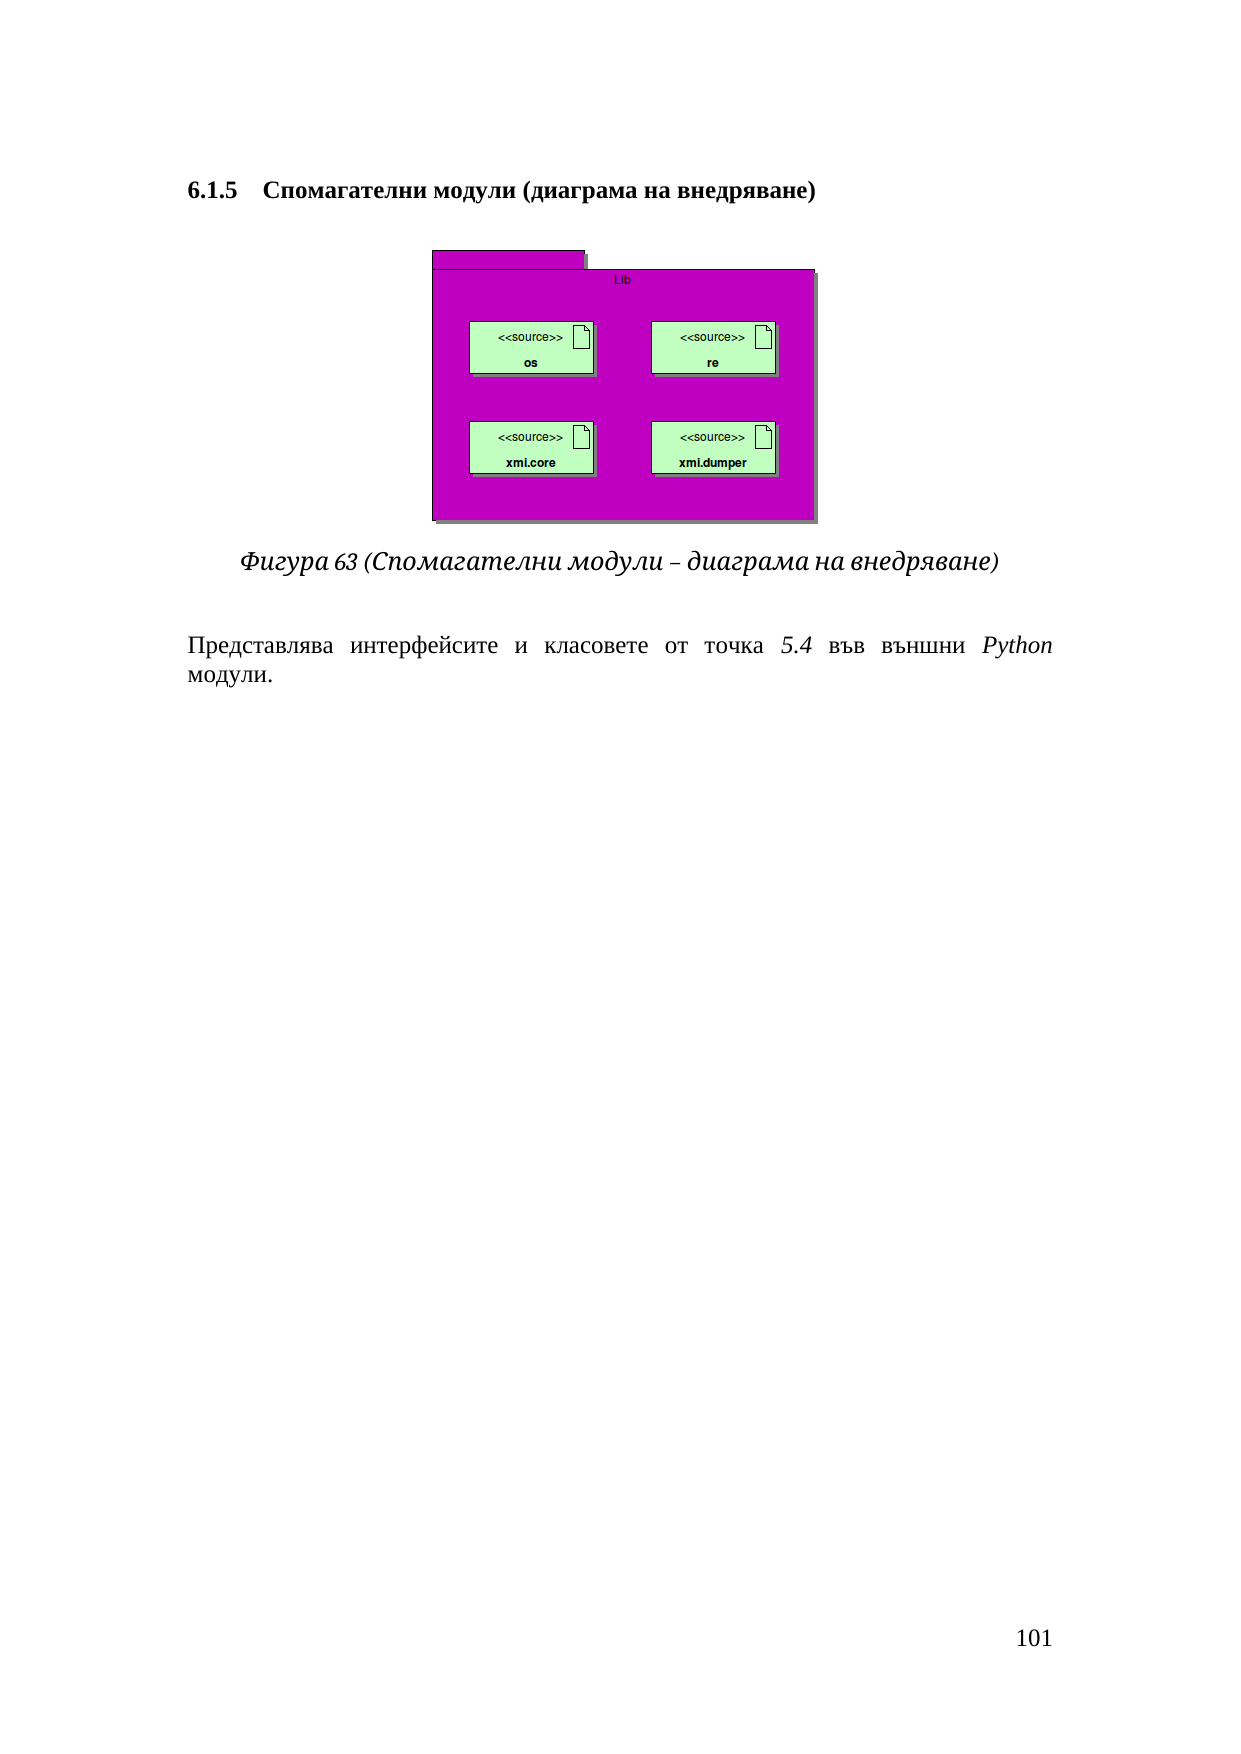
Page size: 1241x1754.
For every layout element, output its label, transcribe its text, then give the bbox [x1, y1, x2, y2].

text Фигура 63 (Спомагателни модули – диаграма на внедряване) [187, 548, 1053, 576]
subtitle Спомагателни модули (диаграма на внедряване) [187, 175, 1053, 204]
picture [412, 228, 829, 536]
text Представлява интерфейсите и класовете от точка 5.4 във външни Python модули. [187, 630, 1053, 688]
